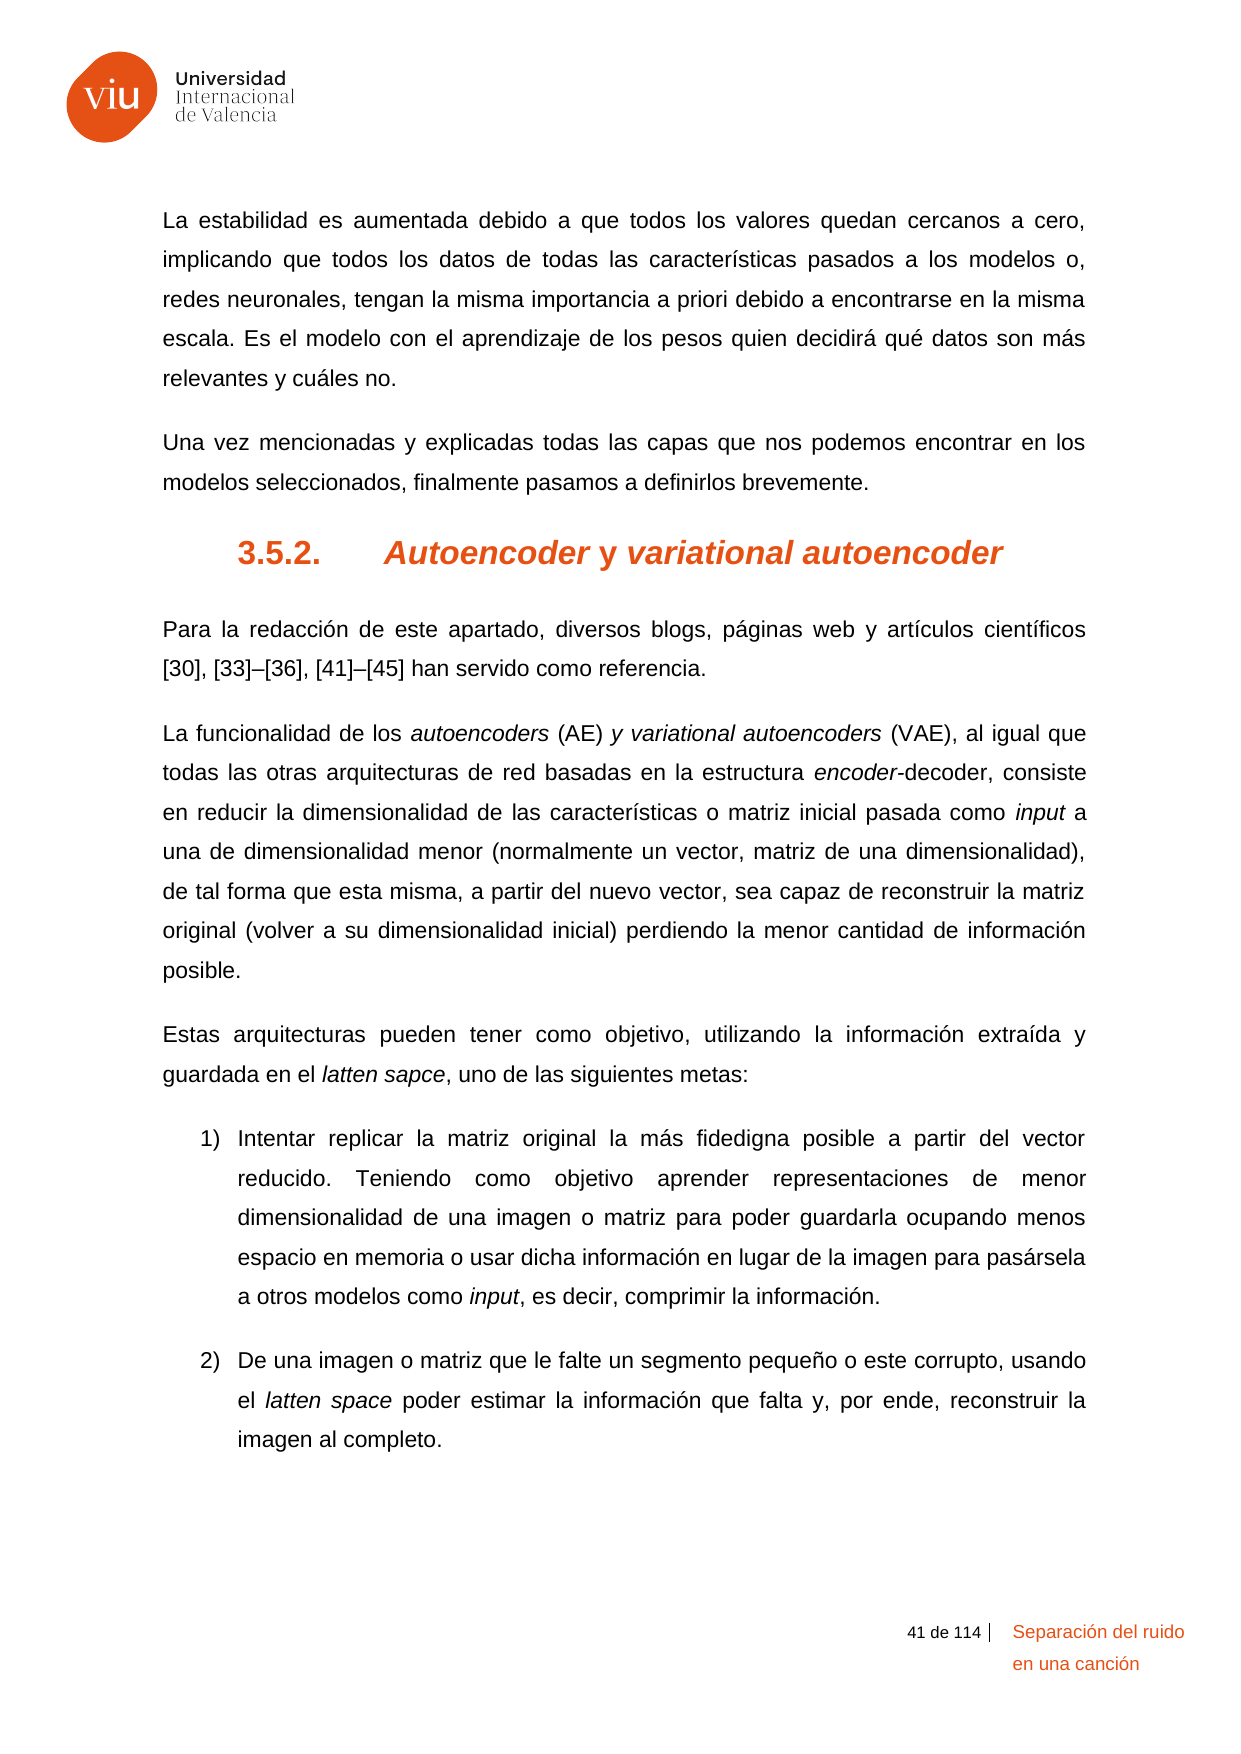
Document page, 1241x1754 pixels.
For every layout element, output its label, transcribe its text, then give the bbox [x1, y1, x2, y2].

text La funcionalidad de los autoencoders (AE) y variational autoencoders (VAE), al igual que todas las otras arquitecturas de red basadas en la estructura encoder-decoder, consiste en reducir la dimensionalidad de las características o matriz inicial pasada como input a una de dimensionalidad menor (normalmente un vector, matriz de una dimensionalidad), de tal forma que esta misma, a partir del nuevo vector, sea capaz de reconstruir la matriz original (volver a su dimensionalidad inicial) perdiendo la menor cantidad de información posible. [162, 720, 1087, 983]
list Intentar replicar la matriz original la más fidedigna posible a partir del vector reducido. Teniendo como objetivo aprender representaciones de menor dimensionalidad de una imagen o matriz para poder guardarla ocupando menos espacio en memoria o usar dicha información en lugar de la imagen para pasársela a otros modelos como input, es decir, comprimir la información. [200, 1125, 1087, 1309]
text Una vez mencionadas y explicadas todas las capas que nos podemos encontrar en los modelos seleccionados, finalmente pasamos a definirlos brevemente. [162, 429, 1087, 495]
text La estabilidad es aumentada debido a que todos los valores quedan cercanos a cero, implicando que todos los datos de todas las características pasados a los modelos o, redes neuronales, tengan la misma importancia a priori debido a encontrarse en la misma escala. Es el modelo con el aprendizaje de los pesos quien decidirá qué datos son más relevantes y cuáles no. [162, 207, 1087, 391]
picture [45, 29, 316, 165]
text Para la redacción de este apartado, diversos blogs, páginas web y artículos científicos han servido como referencia. [162, 616, 1087, 682]
list Autoencoder y variational autoencoder [237, 533, 1087, 572]
text Estas arquitecturas pueden tener como objetivo, utilizando la información extraída y guardada en el latten sapce, uno de las siguientes metas: [162, 1021, 1087, 1087]
list De una imagen o matriz que le falte un segmento pequeño o este corrupto, usando el latten space poder estimar la información que falta y, por ende, reconstruir la imagen al completo. [200, 1347, 1087, 1453]
